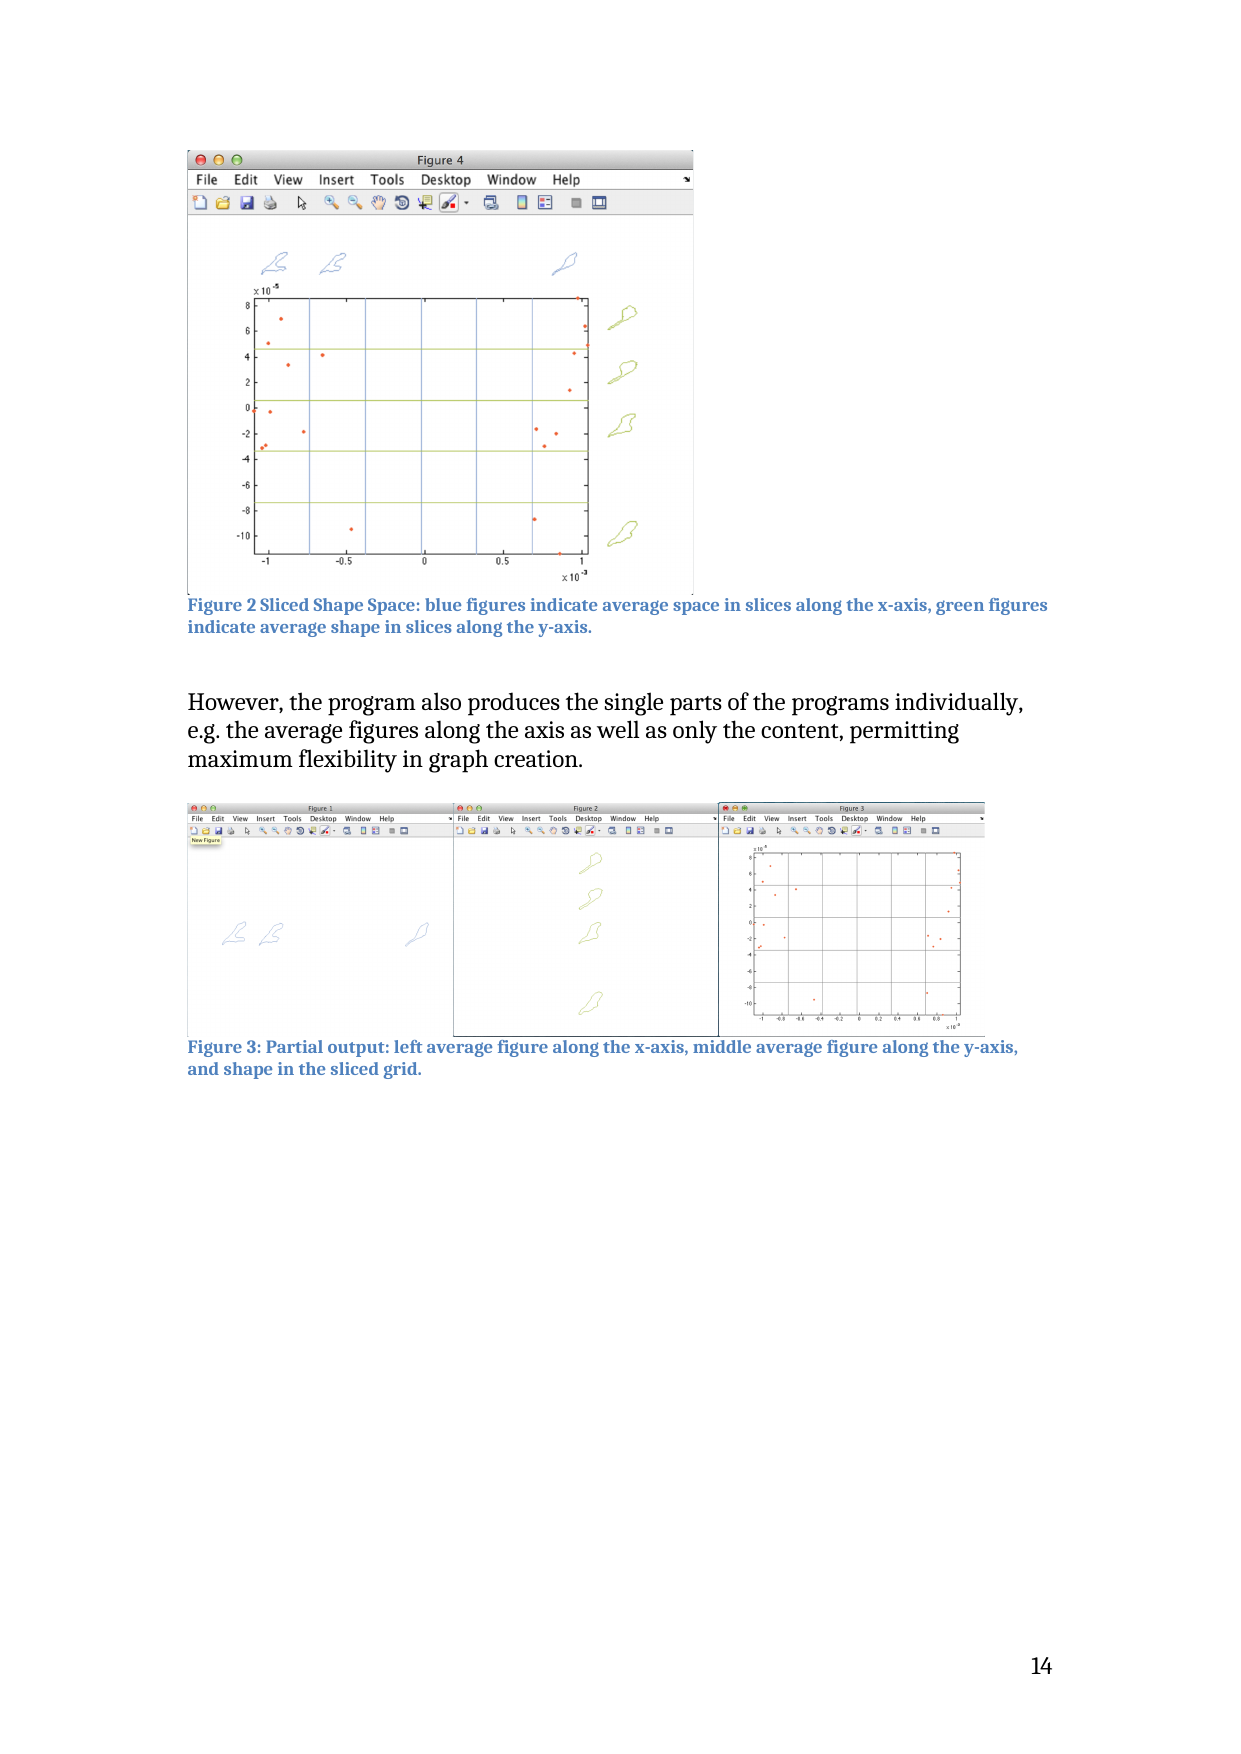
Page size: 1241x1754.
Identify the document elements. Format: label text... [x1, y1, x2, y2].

text However, the program also produces the single parts of the programs individually, e.g. the average figures along the axis as well as only the content, permitting maximum flexibility in graph creation. [187, 687, 1053, 774]
picture [187, 150, 694, 595]
picture [187, 802, 985, 1037]
